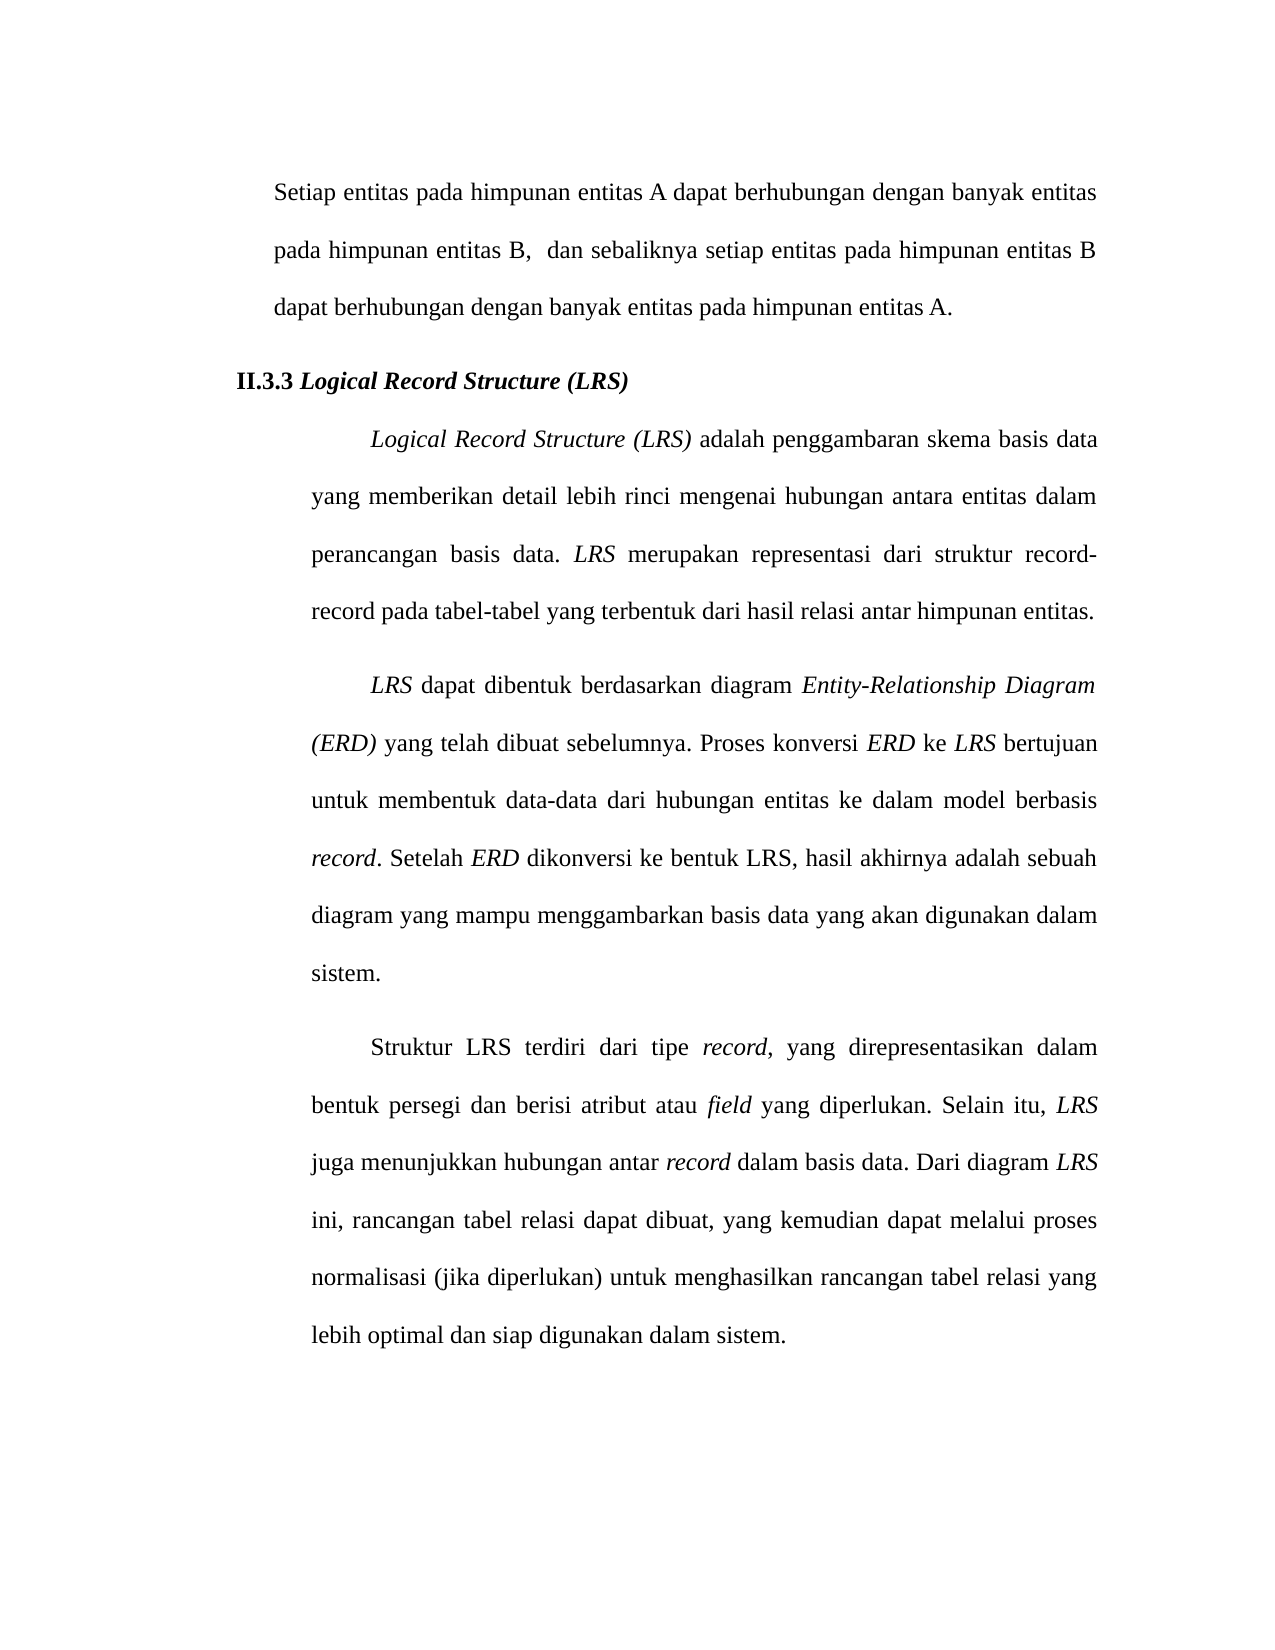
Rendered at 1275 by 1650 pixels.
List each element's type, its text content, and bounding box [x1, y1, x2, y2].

text Logical Record Structure (LRS) adalah penggambaran skema basis data yang memberikan detail lebih rinci mengenai hubungan antara entitas dalam perancangan basis data. LRS merupakan representasi dari struktur record-record pada tabel-tabel yang terbentuk dari hasil relasi antar himpunan entitas. [311, 424, 1098, 625]
text LRS dapat dibentuk berdasarkan diagram Entity-Relationship Diagram (ERD) yang telah dibuat sebelumnya. Proses konversi ERD ke LRS bertujuan untuk membentuk data-data dari hubungan entitas ke dalam model berbasis record. Setelah ERD dikonversi ke bentuk LRS, hasil akhirnya adalah sebuah diagram yang mampu menggambarkan basis data yang akan digunakan dalam sistem. [311, 671, 1098, 987]
subtitle Logical Record Structure (LRS) [236, 366, 1098, 395]
list Setiap entitas pada himpunan entitas A dapat berhubungan dengan banyak entitas pada himpunan entitas B, dan sebaliknya setiap entitas pada himpunan entitas B dapat berhubungan dengan banyak entitas pada himpunan entitas A. [273, 177, 1098, 321]
text Struktur LRS terdiri dari tipe record, yang direpresentasikan dalam bentuk persegi dan berisi atribut atau field yang diperlukan. Selain itu, LRS juga menunjukkan hubungan antar record dalam basis data. Dari diagram LRS ini, rancangan tabel relasi dapat dibuat, yang kemudian dapat melalui proses normalisasi (jika diperlukan) untuk menghasilkan rancangan tabel relasi yang lebih optimal dan siap digunakan dalam sistem. [311, 1032, 1098, 1348]
